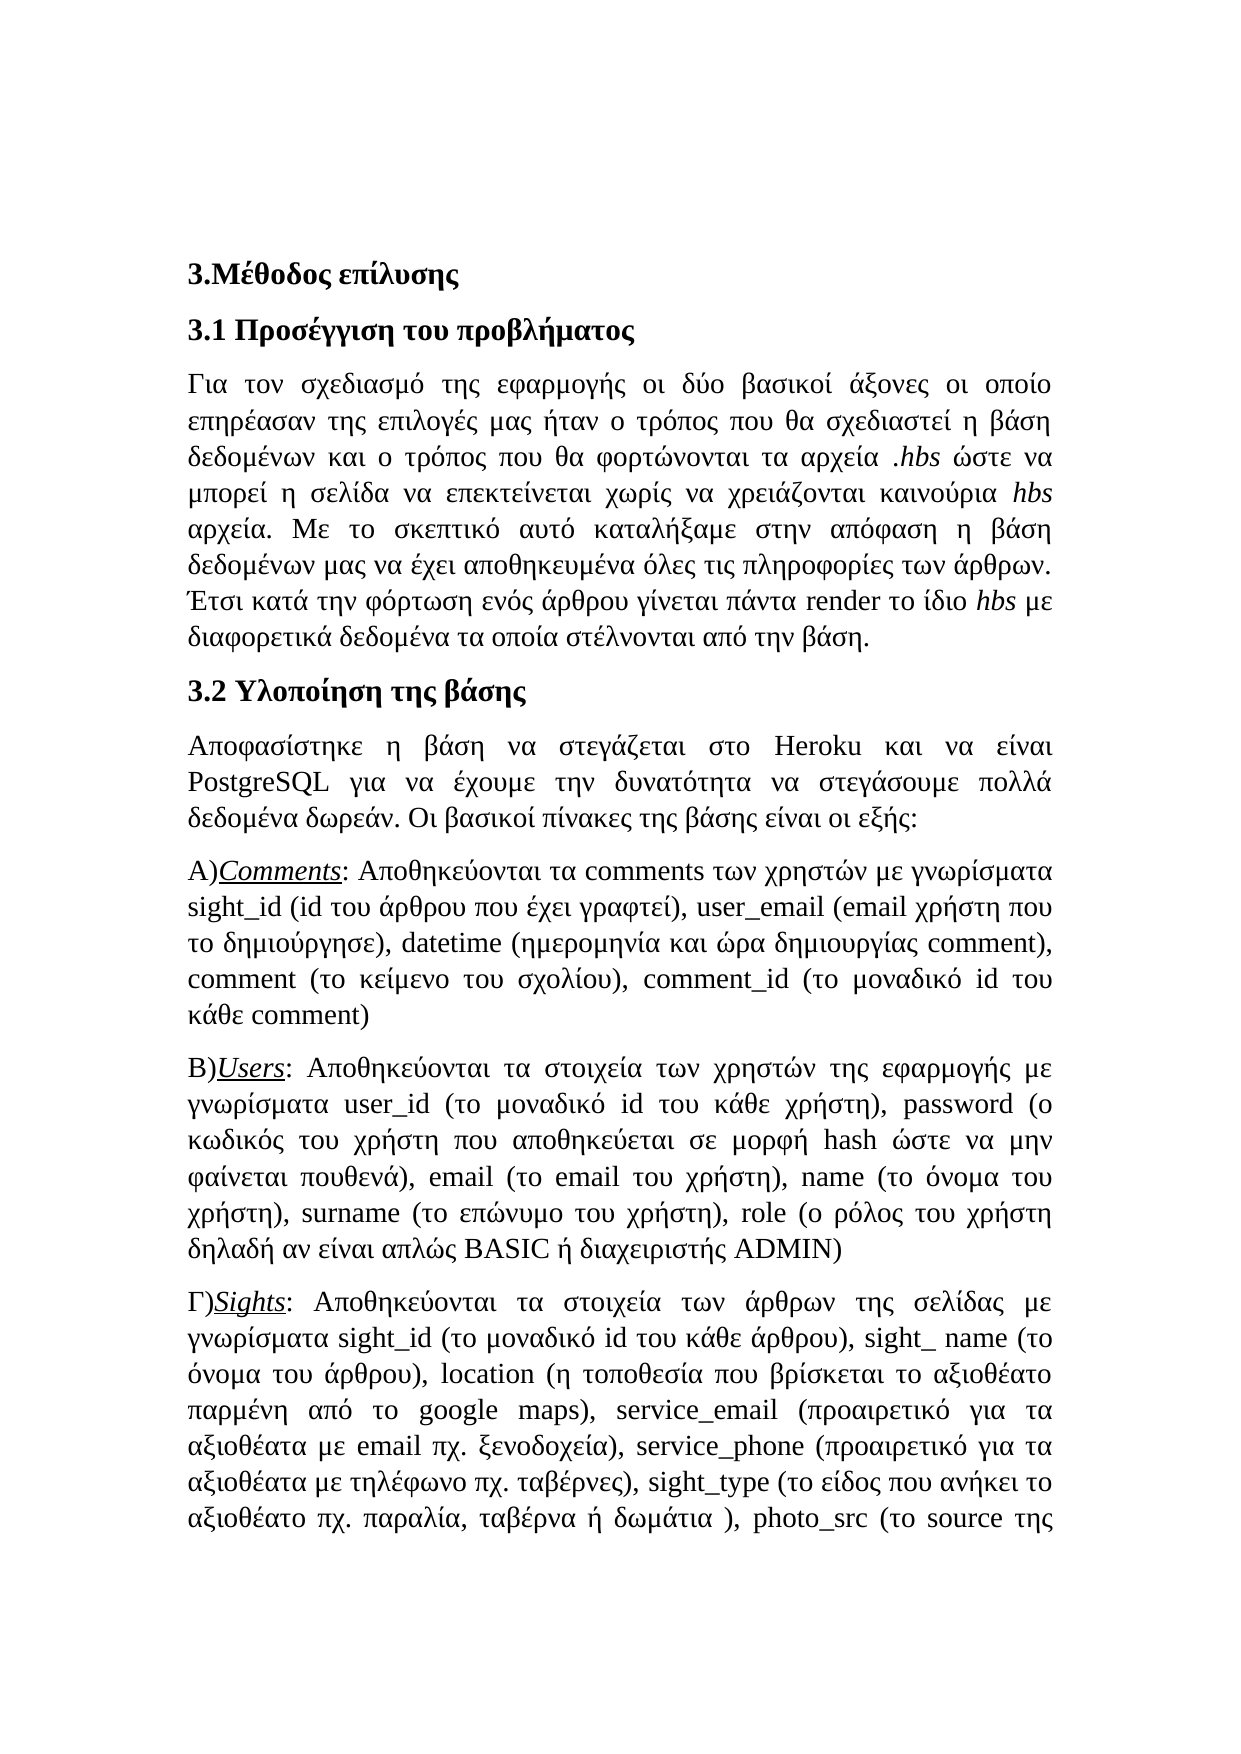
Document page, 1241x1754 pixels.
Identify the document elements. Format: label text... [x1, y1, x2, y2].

text Για τον σχεδιασμό της εφαρμογής οι δύο βασικοί άξονες οι οποίο επηρέασαν της επιλογές μας ήταν ο τρόπος που θα σχεδιαστεί η βάση δεδομένων και ο τρόπος που θα φορτώνονται τα αρχεία .hbs ώστε να μπορεί η σελίδα να επεκτείνεται χωρίς να χρειάζονται καινούρια hbs αρχεία. Με το σκεπτικό αυτό καταλήξαμε στην απόφαση η βάση δεδομένων μας να έχει αποθηκευμένα όλες τις πληροφορίες των άρθρων. Έτσι κατά την φόρτωση ενός άρθρου γίνεται πάντα render το ίδιο hbs με διαφορετικά δεδομένα τα οποία στέλνονται από την βάση. [187, 366, 1053, 653]
text 3.Μέθοδος επίλυσης [187, 256, 1053, 292]
text 3.2 Υλοποίηση της βάσης [187, 672, 1053, 708]
text Αποφασίστηκε η βάση να στεγάζεται στο Heroku και να είναι PostgreSQL για να έχουμε την δυνατότητα να στεγάσουμε πολλά δεδομένα δωρεάν. Οι βασικοί πίνακες της βάσης είναι οι εξής: [187, 728, 1053, 833]
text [187, 1284, 1053, 1534]
text Β)Users: Αποθηκεύονται τα στοιχεία των χρηστών της εφαρμογής με γνωρίσματα user_id (το μοναδικό id του κάθε χρήστη), password (ο κωδικός του χρήστη που αποθηκεύεται σε μορφή hash ώστε να μην φαίνεται πουθενά), email (το email του χρήστη), name (το όνομα του χρήστη), surname (το επώνυμο του χρήστη), role (ο ρόλος του χρήστη δηλαδή αν είναι απλώς BASIC ή διαχειριστής ADMIN) [187, 1050, 1053, 1264]
text Α)Comments: Αποθηκεύονται τα comments των χρηστών με γνωρίσματα sight_id (id του άρθρου που έχει γραφτεί), user_email (email χρήστη που το δημιούργησε), datetime (ημερομηνία και ώρα δημιουργίας comment), comment (το κείμενο του σχολίου), comment_id (το μοναδικό id του κάθε comment) [187, 853, 1053, 1031]
text 3.1 Προσέγγιση του προβλήματος [187, 311, 1053, 347]
